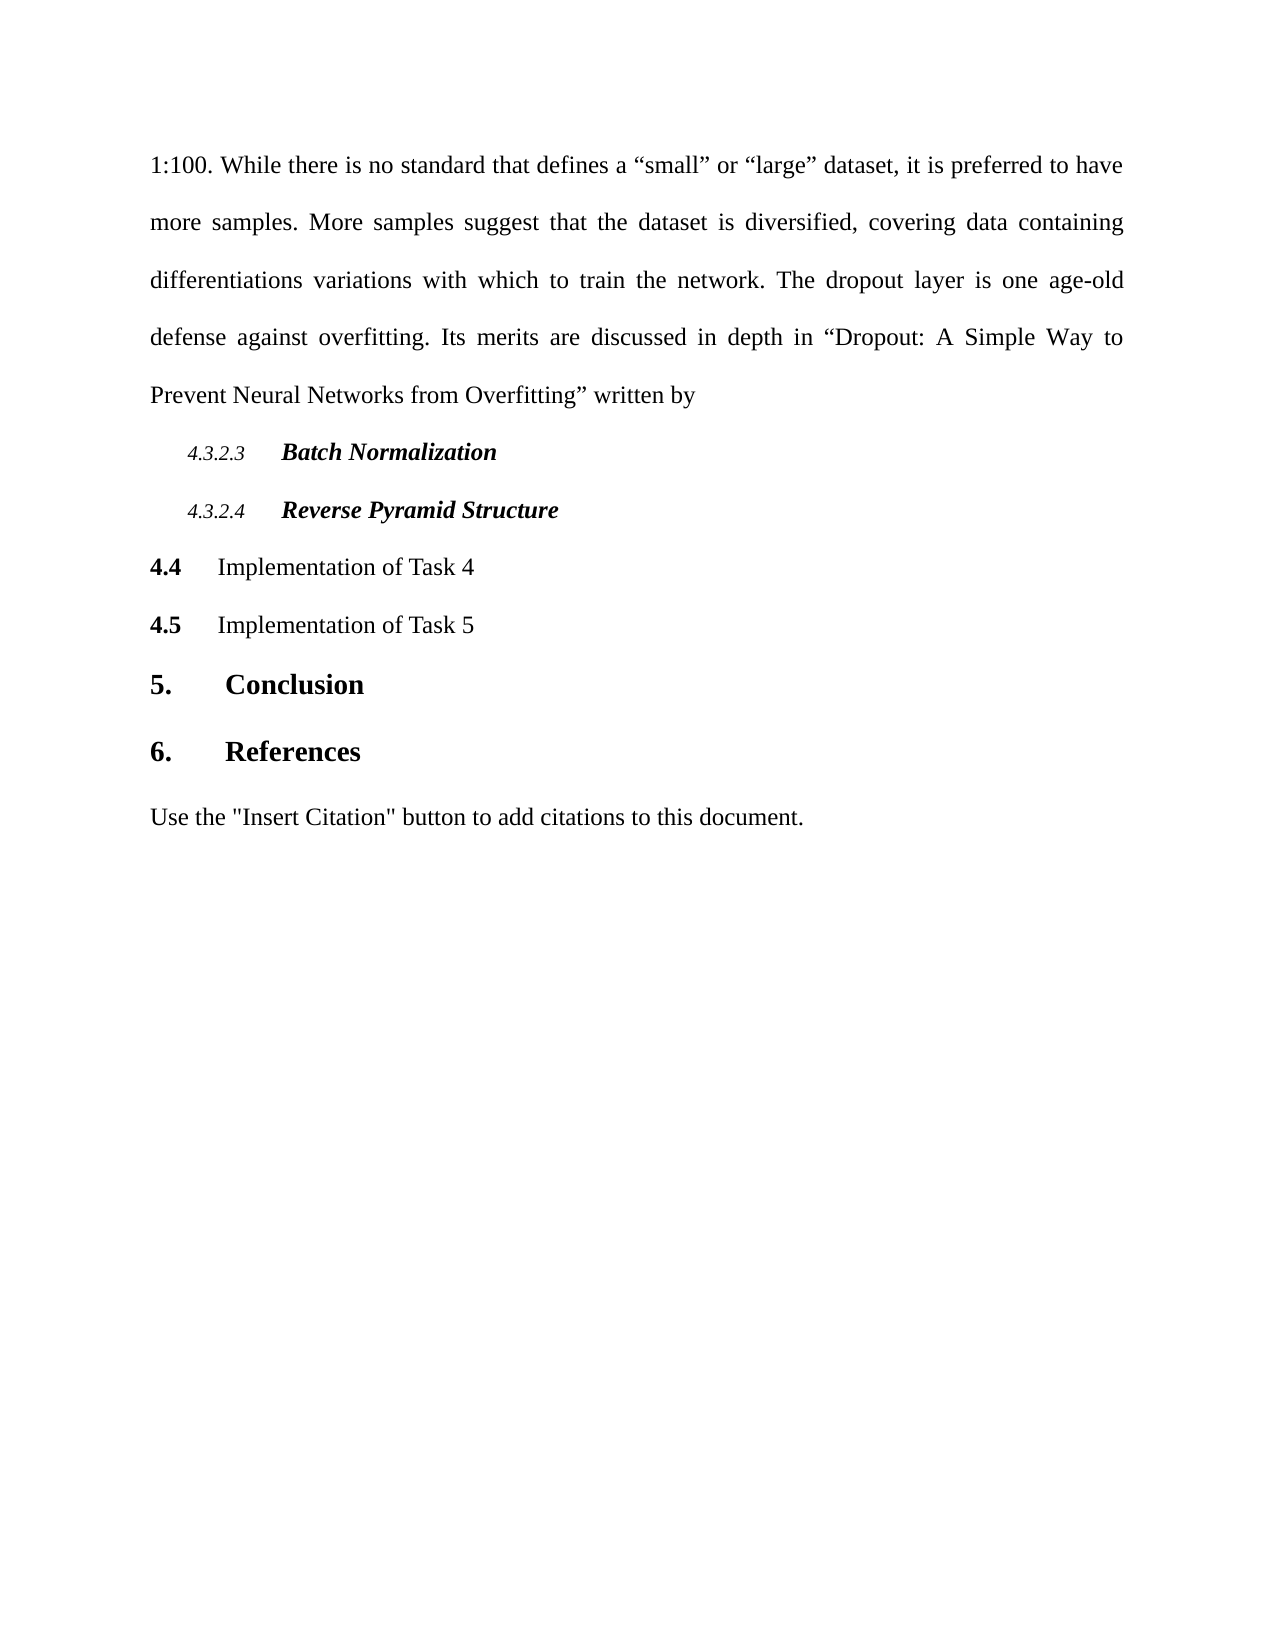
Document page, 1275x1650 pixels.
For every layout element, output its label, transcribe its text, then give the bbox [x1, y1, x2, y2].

text Use the "Insert Citation" button to add citations to this document. [150, 802, 1125, 830]
text Conclusion [150, 667, 1125, 701]
text References [150, 734, 1125, 768]
subtitle Batch Normalization [187, 437, 1125, 466]
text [150, 150, 1125, 409]
subtitle Implementation of Task 4 [150, 552, 1125, 581]
subtitle Implementation of Task 5 [150, 610, 1125, 639]
subtitle Reverse Pyramid Structure [187, 495, 1125, 524]
